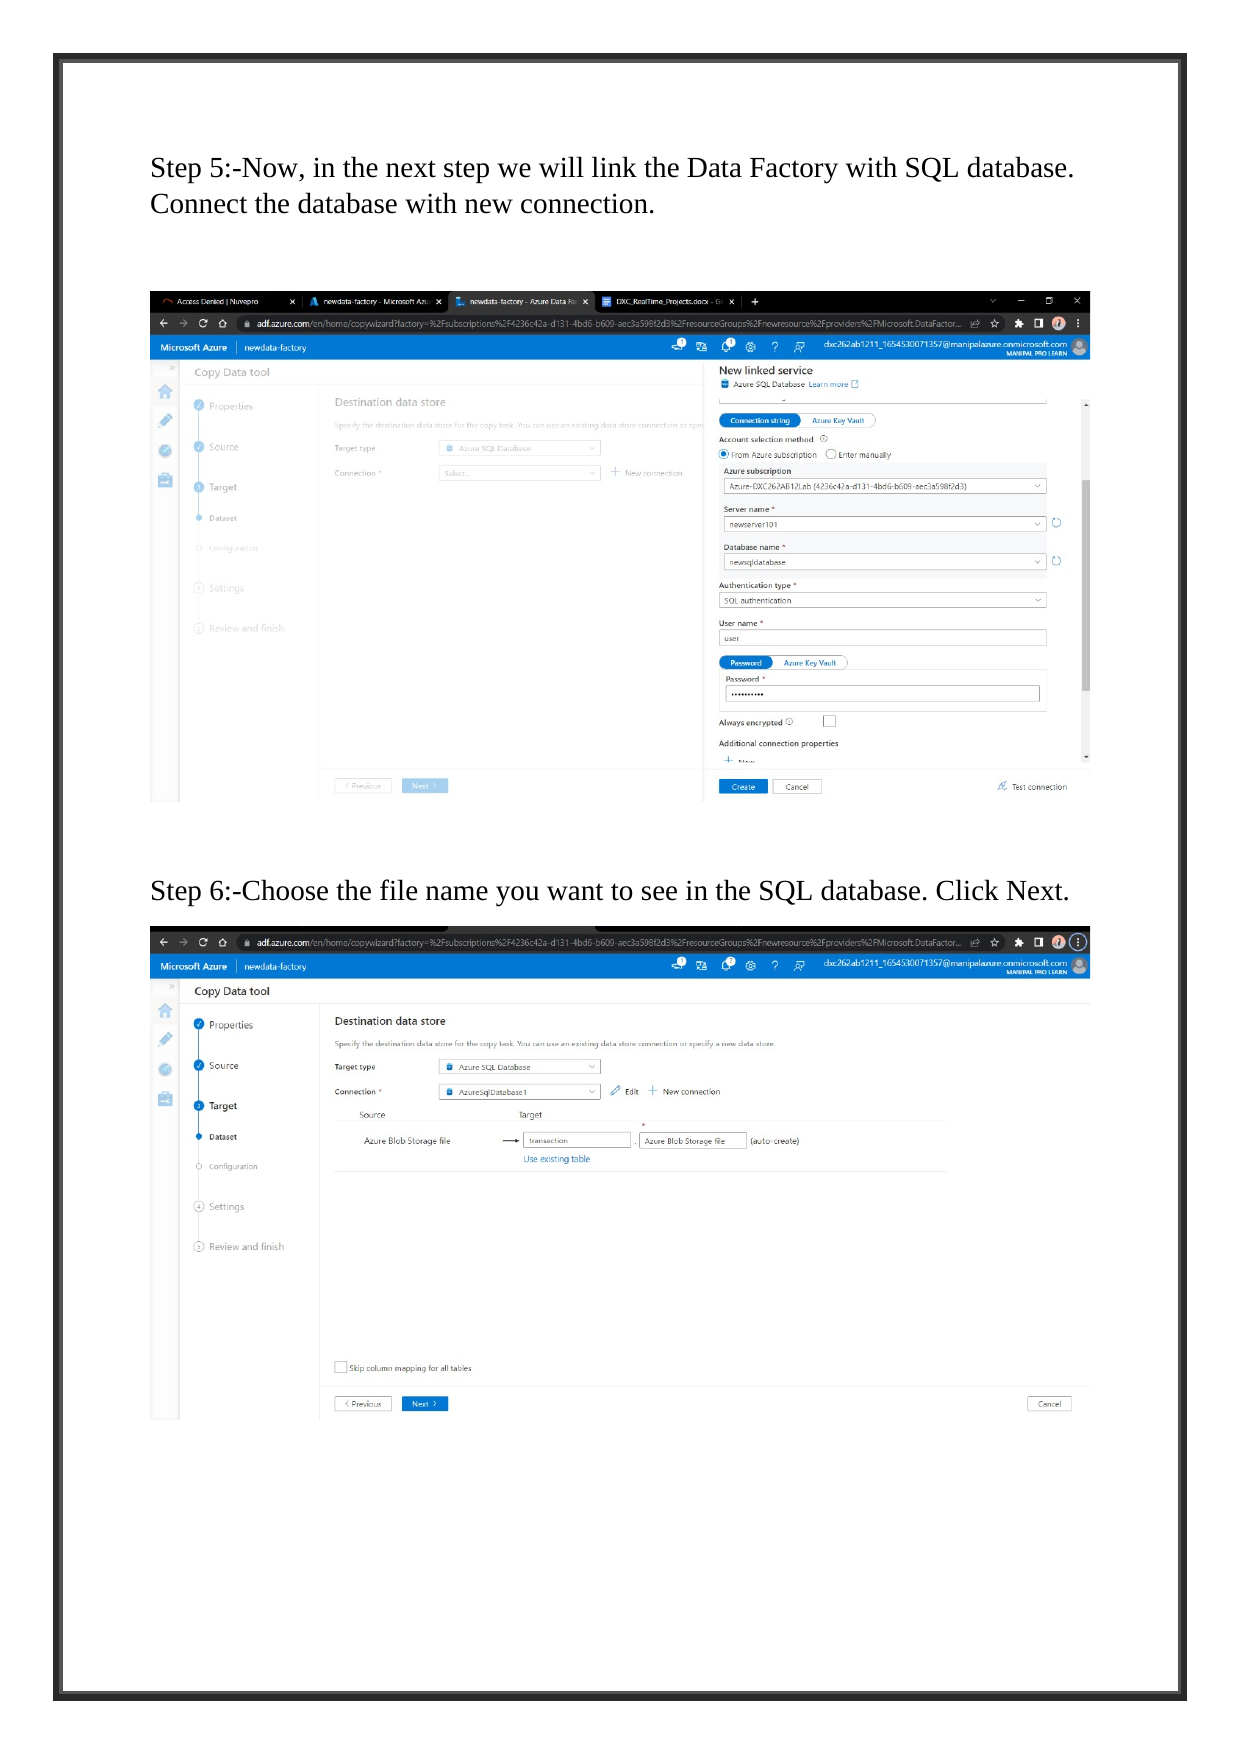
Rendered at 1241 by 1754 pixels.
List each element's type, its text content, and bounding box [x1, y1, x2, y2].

picture [150, 926, 1091, 1420]
text Step 6:-Choose the file name you want to see in the SQL database. Click Next. [150, 873, 1090, 907]
text Step 5:-Now, in the next step we will link the Data Factory with SQL database. Connect the database with new connection. [150, 150, 1090, 220]
picture [150, 291, 1091, 802]
